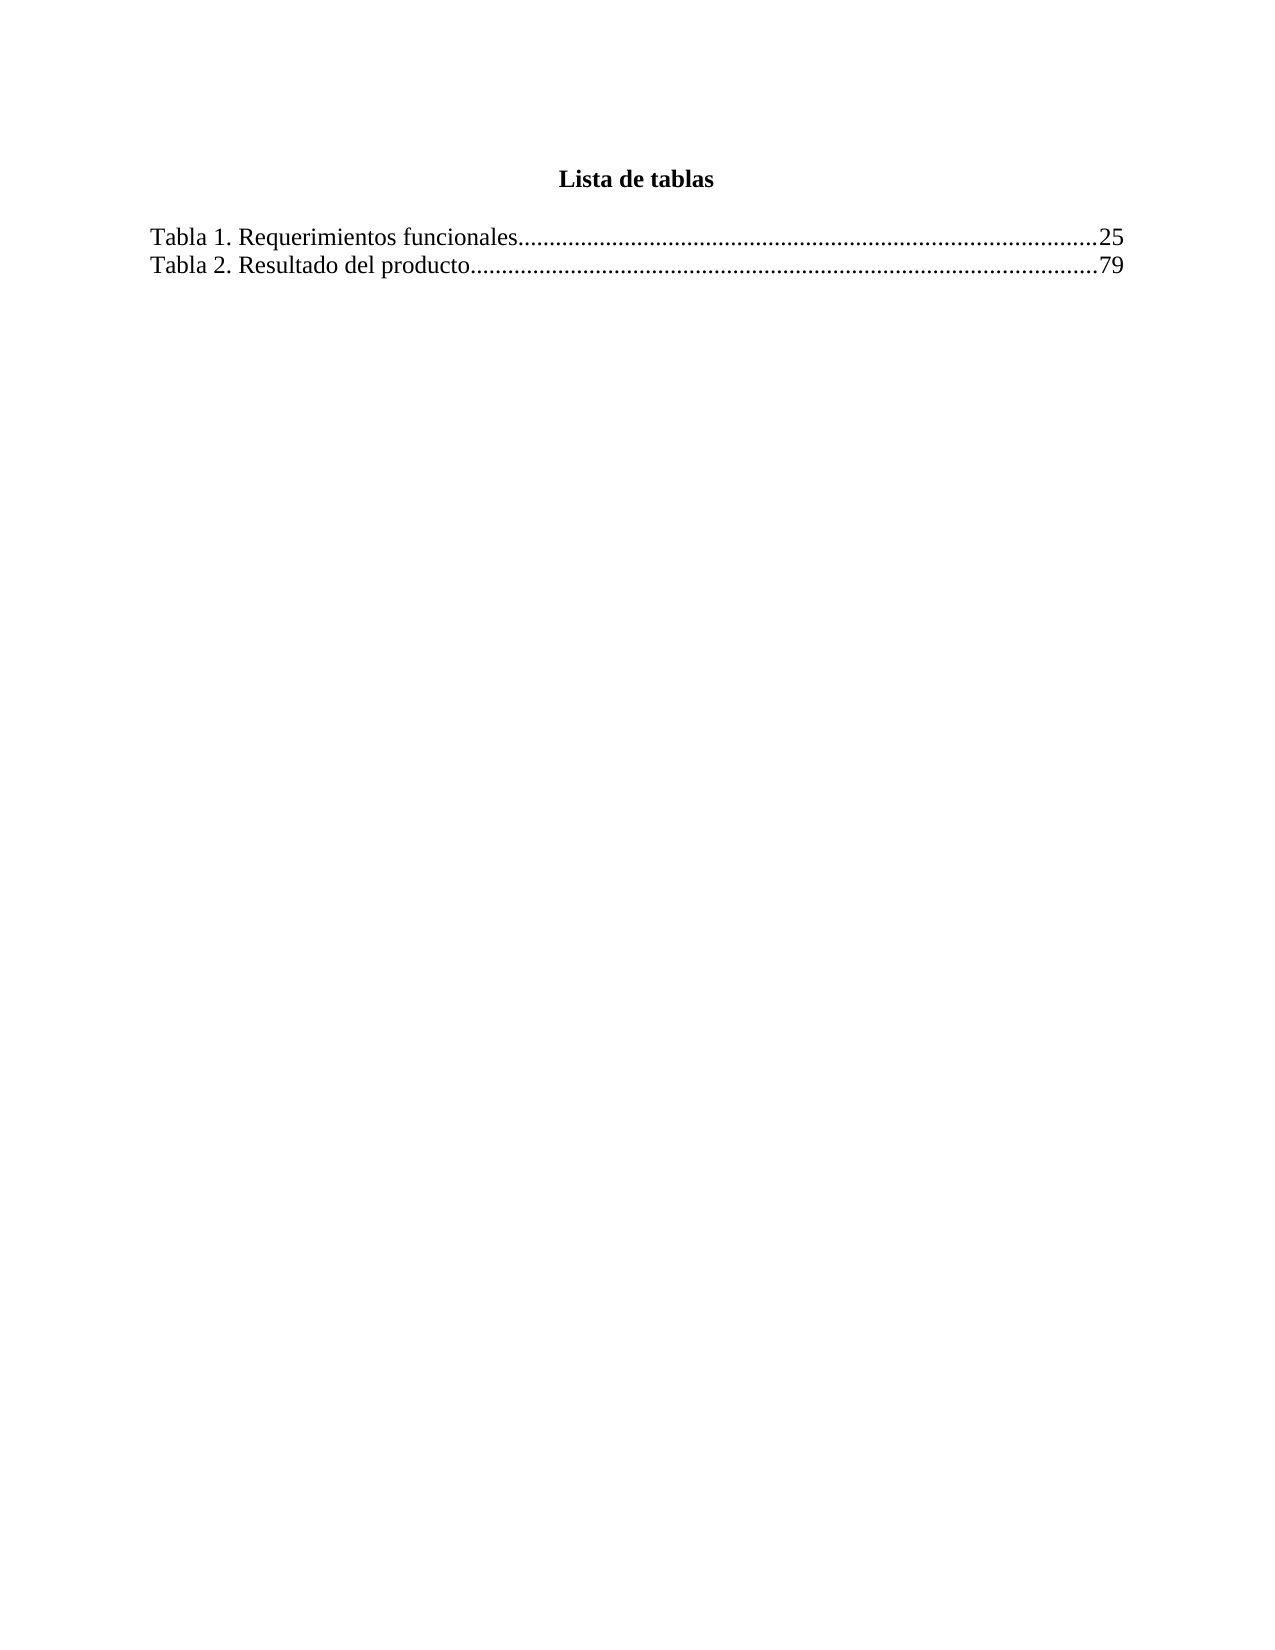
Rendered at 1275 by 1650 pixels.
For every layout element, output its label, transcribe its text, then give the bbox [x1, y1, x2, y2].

text Lista de tablas [150, 164, 1125, 193]
text Tabla 2. Resultado del producto. 79 [150, 251, 1125, 279]
text Tabla 1. Requerimientos funcionales. 25 [150, 222, 1125, 251]
